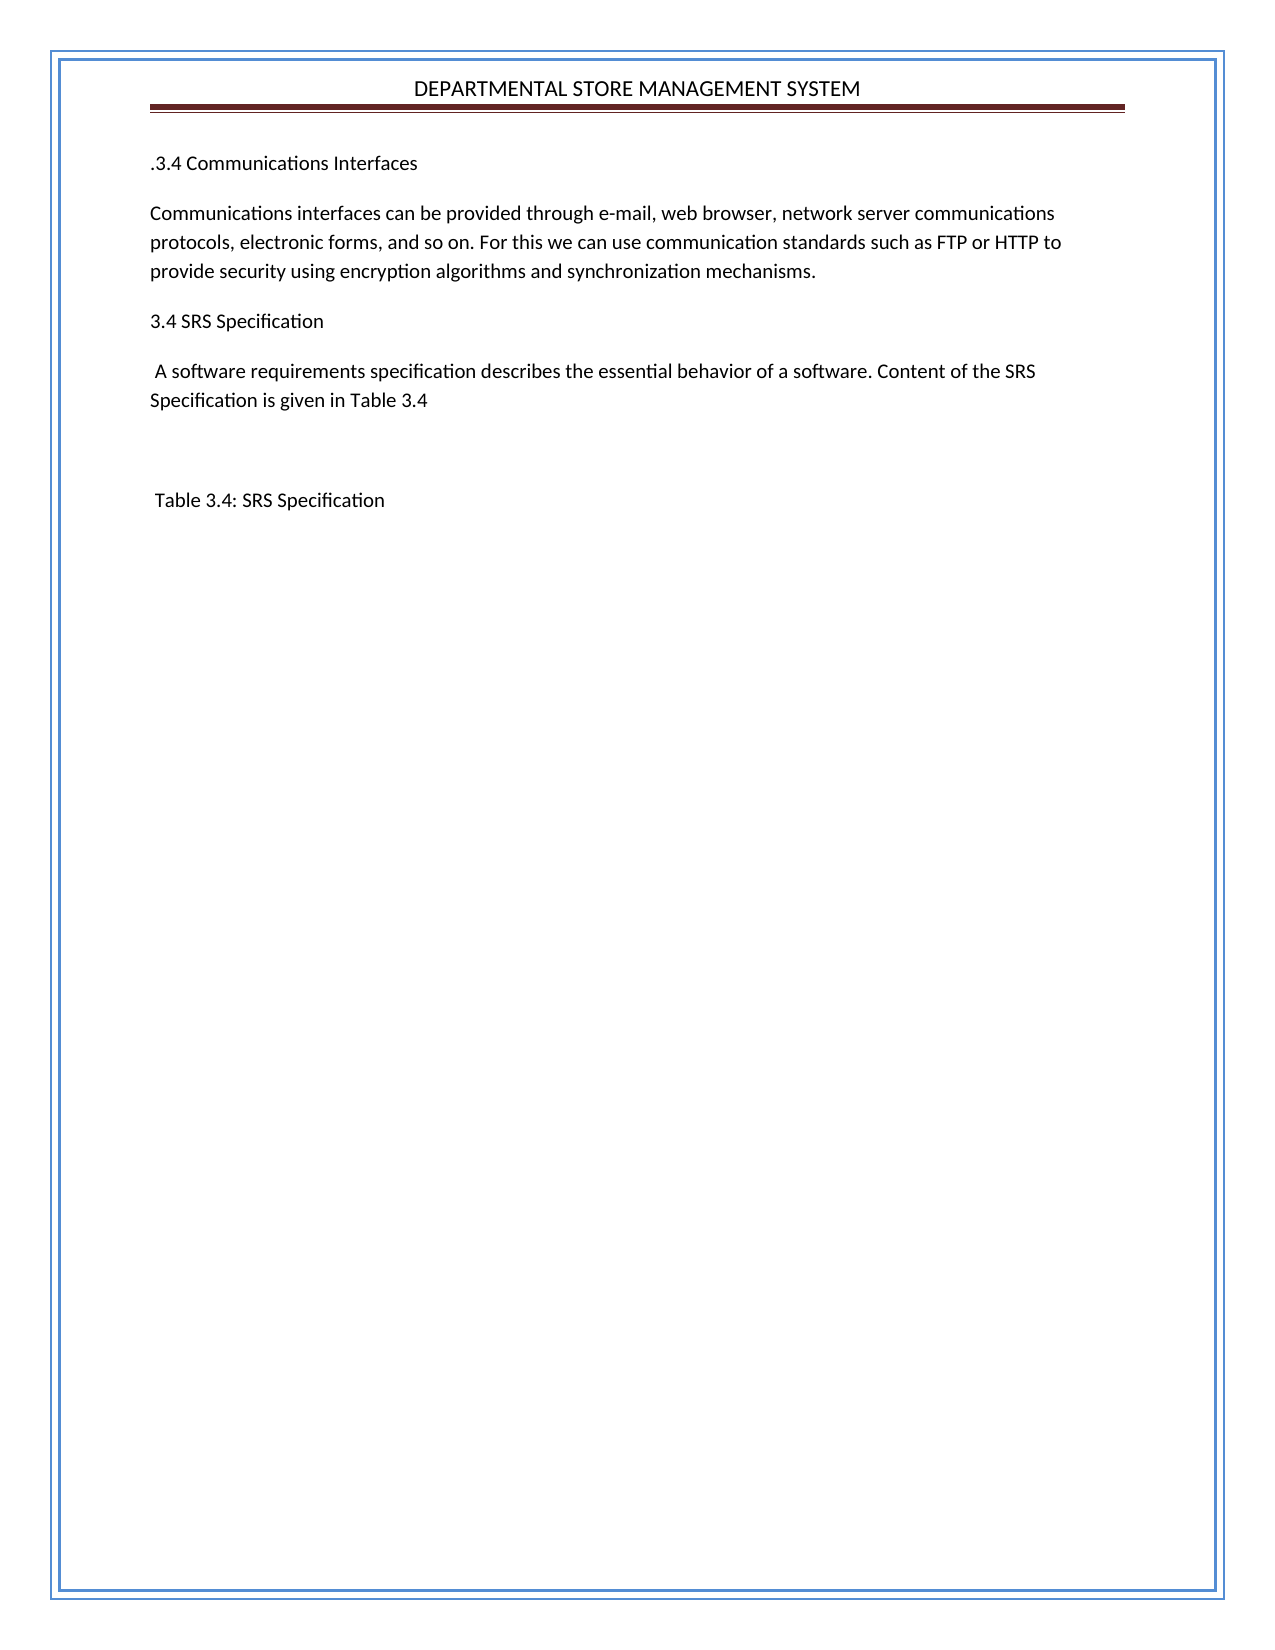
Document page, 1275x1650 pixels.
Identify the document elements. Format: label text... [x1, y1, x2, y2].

text Table 3.4: SRS Specification [150, 487, 1125, 513]
text Communications interfaces can be provided through e-mail, web browser, network server communications protocols, electronic forms, and so on. For this we can use communication standards such as FTP or HTTP to provide security using encryption algorithms and synchronization mechanisms. [150, 200, 1125, 284]
text 3.4 SRS Specification [150, 308, 1125, 334]
text A software requirements specification describes the essential behavior of a software. Content of the SRS Specification is given in Table 3.4 [150, 358, 1125, 413]
text .3.4 Communications Interfaces [150, 150, 1125, 175]
